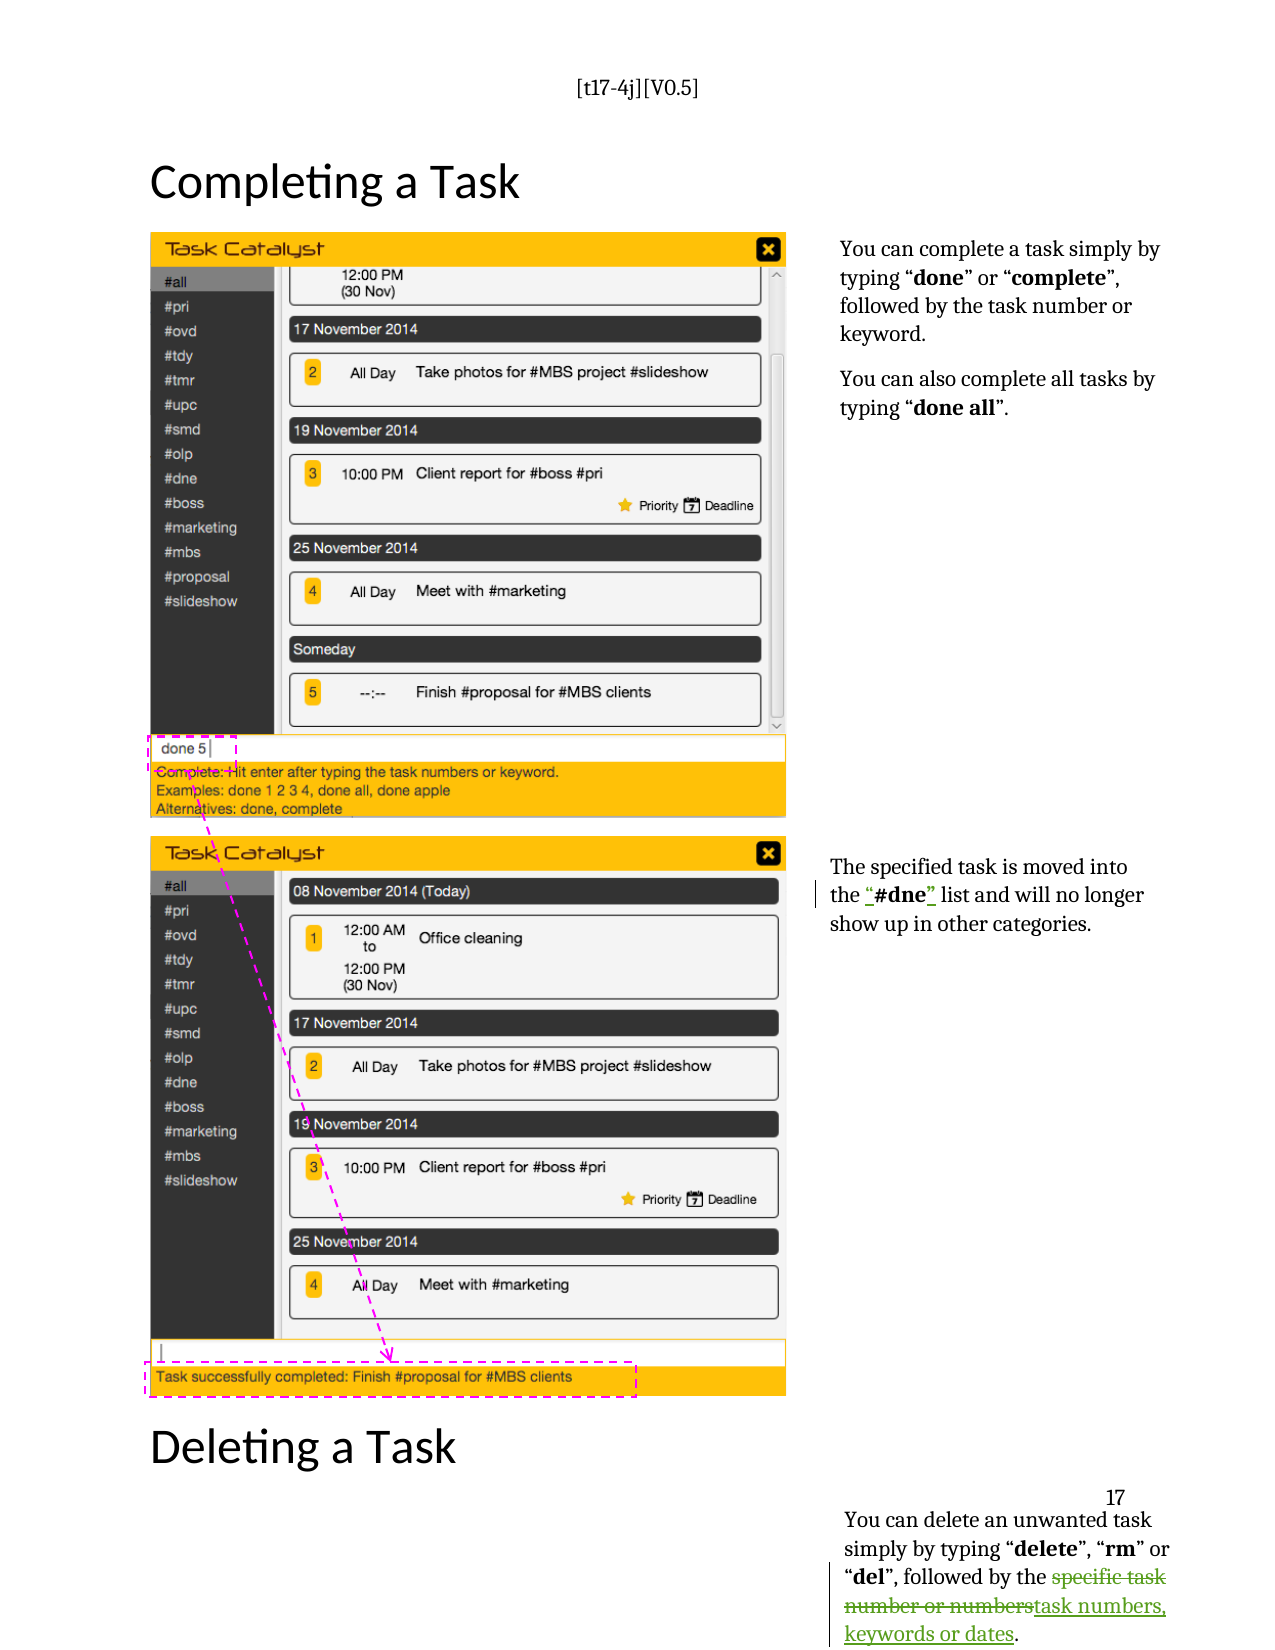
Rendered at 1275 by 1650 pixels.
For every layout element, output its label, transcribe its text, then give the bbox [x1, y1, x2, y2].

picture [150, 836, 787, 1396]
text Deleting a Task [150, 1414, 1125, 1476]
text Completing a Task [150, 150, 1125, 211]
picture [150, 232, 787, 818]
